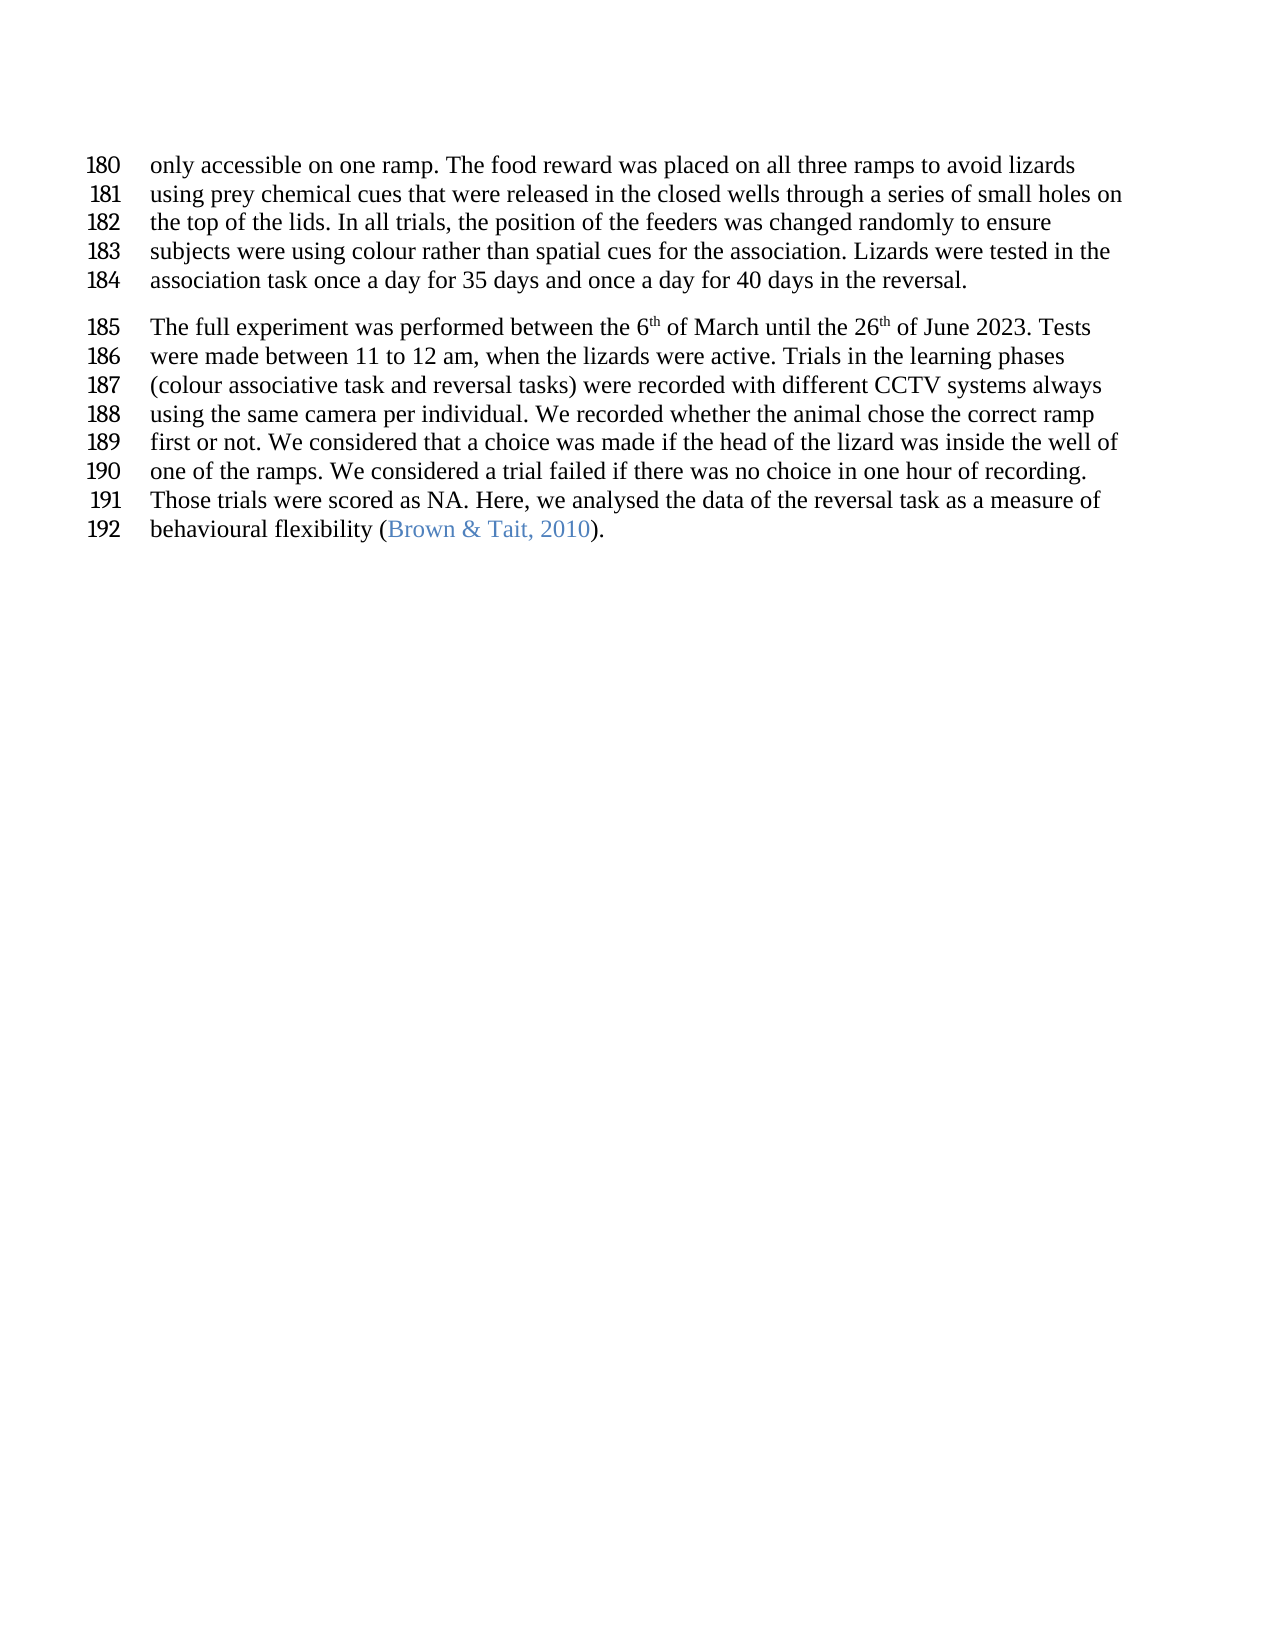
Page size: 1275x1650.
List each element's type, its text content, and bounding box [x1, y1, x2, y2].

text The full experiment was performed between the 6th of March until the 26th of June 2023. Tests were made between 11 to 12 am, when the lizards were active. Trials in the learning phases (colour associative task and reversal tasks) were recorded with different CCTV systems always using the same camera per individual. We recorded whether the animal chose the correct ramp first or not. We considered that a choice was made if the head of the lizard was inside the well of one of the ramps. We considered a trial failed if there was no choice in one hour of recording. Those trials were scored as NA. Here, we analysed the data of the reversal task as a measure of behavioural flexibility (Brown & Tait, 2010). [150, 312, 1125, 542]
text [150, 150, 1125, 294]
